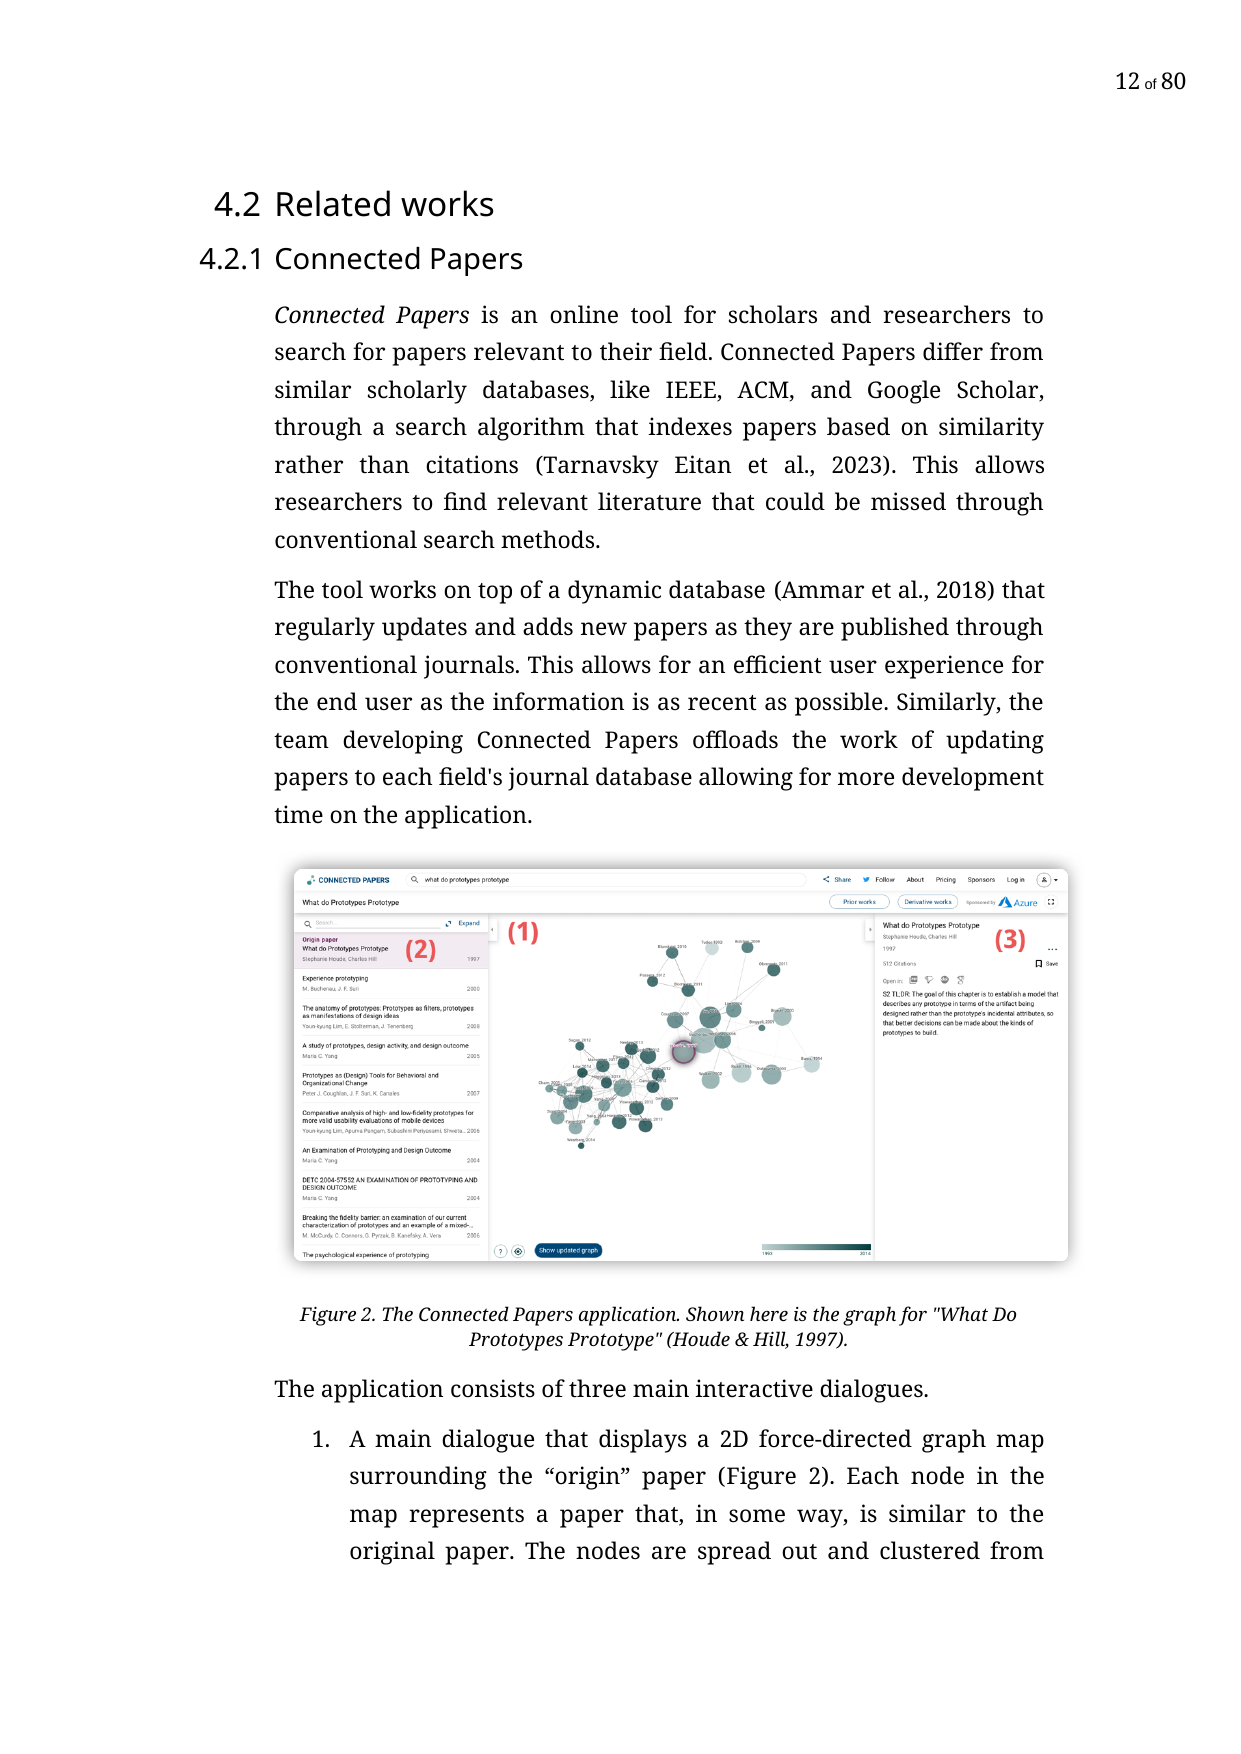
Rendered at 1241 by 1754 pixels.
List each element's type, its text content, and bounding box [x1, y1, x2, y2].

text The tool works on top of a dynamic database (Ammar et al., 2018) that regularly updates and adds new papers as they are published through conventional journals. This allows for an efficient user experience for the end user as the information is as recent as possible. Similarly, the team developing Connected Papers offloads the work of updating papers to each field's journal database allowing for more development time on the application. [274, 574, 1045, 830]
text Figure 2. The Connected Papers application. Shown here is the graph for "What Do Prototypes Prototype" (Houde & Hill, 1997). [274, 1301, 1045, 1352]
subtitle Connected Papers [199, 238, 1045, 278]
text Connected Papers is an online tool for scholars and researchers to search for papers relevant to their field. Connected Papers differ from similar scholarly databases, like IEEE, ACM, and Google Scholar, through a search algorithm that indexes papers based on similarity rather than citations (Tarnavsky Eitan et al., 2023). This allows researchers to find relevant literature that could be missed through conventional search methods. [274, 299, 1045, 555]
picture [294, 869, 1068, 1261]
subtitle Related works [214, 181, 1045, 226]
text The application consists of three main interactive dialogues. [274, 1373, 1045, 1404]
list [312, 1423, 1045, 1566]
